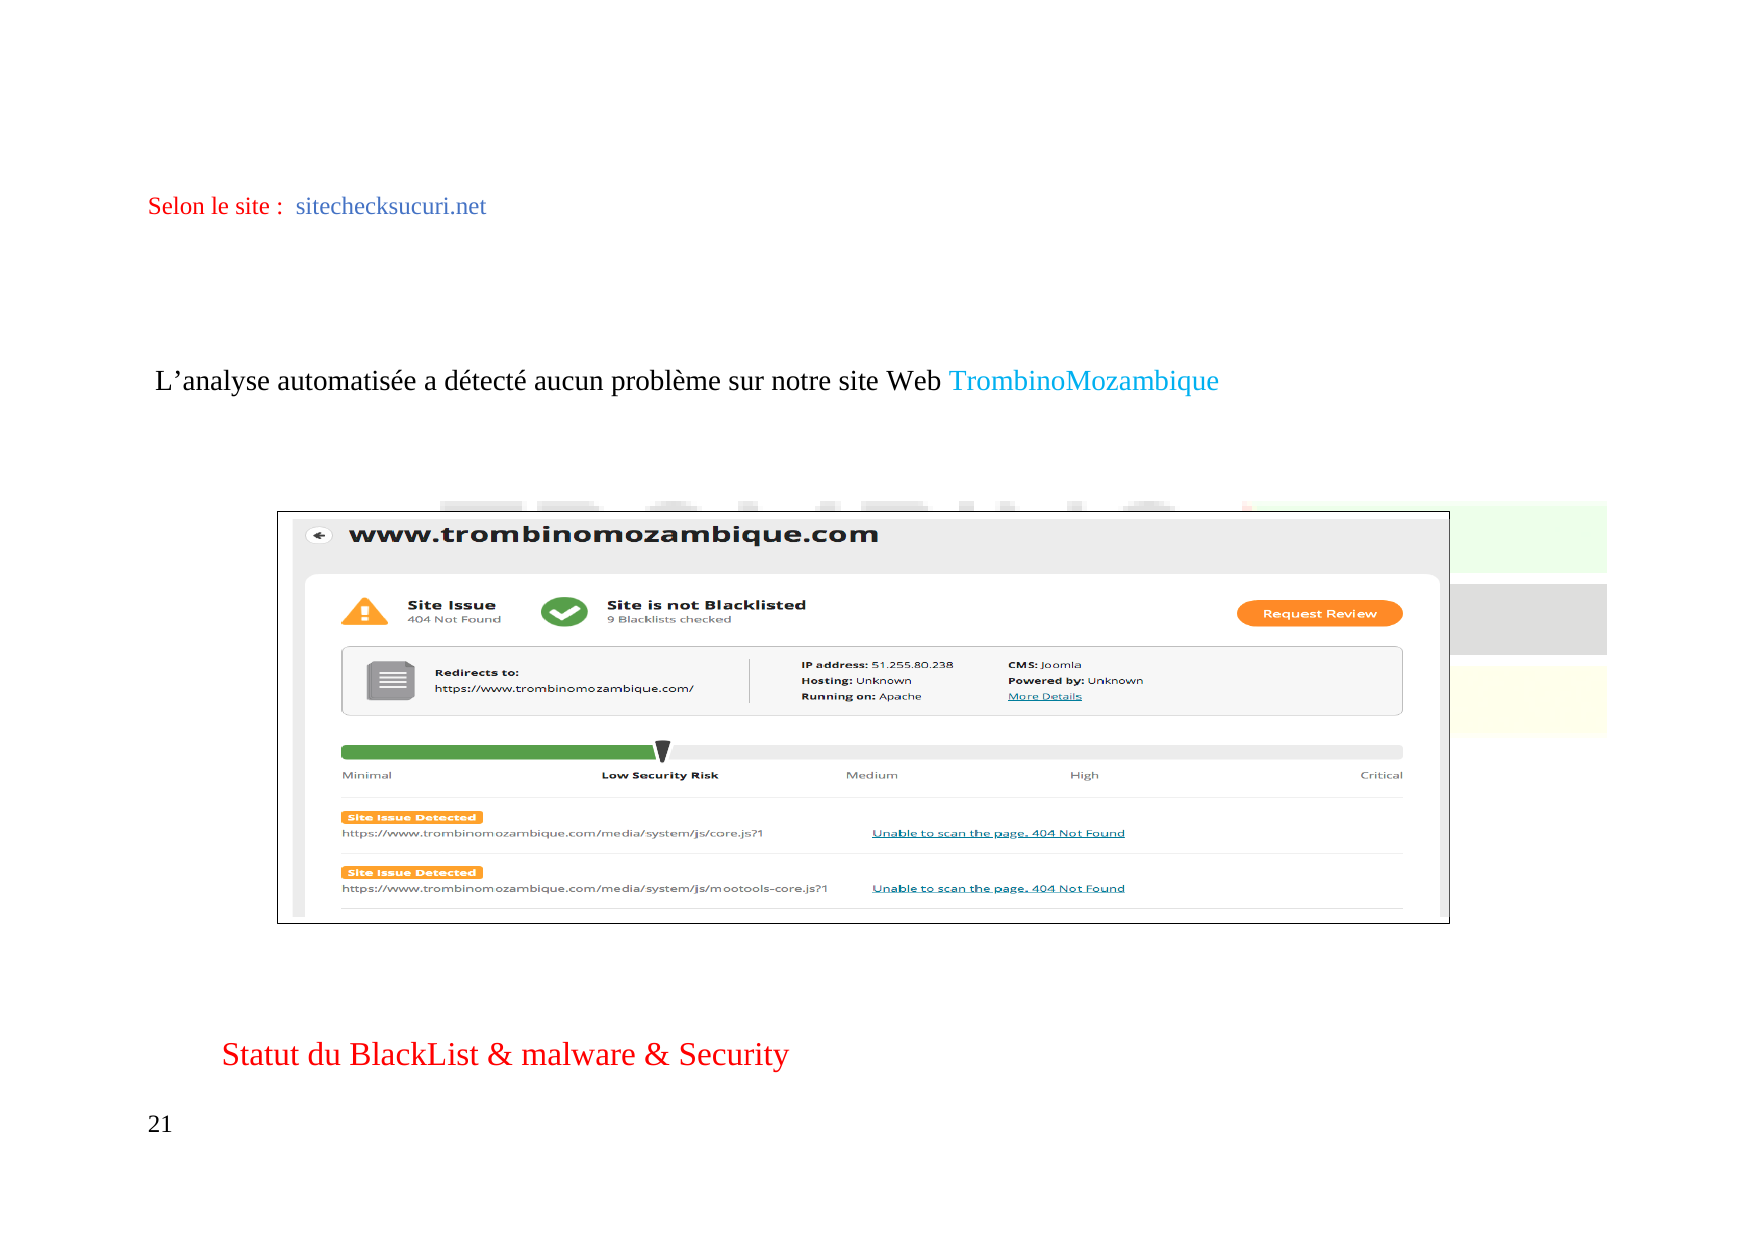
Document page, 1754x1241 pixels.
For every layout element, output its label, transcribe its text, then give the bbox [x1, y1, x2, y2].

text L’analyse automatisée a détecté aucun problème sur notre site Web TrombinoMozambique [148, 363, 1606, 397]
text Selon le site : sitechecksucuri.net [148, 191, 1606, 219]
picture [292, 519, 1450, 917]
text Statut du BlackList & malware & Security [148, 1034, 1606, 1072]
